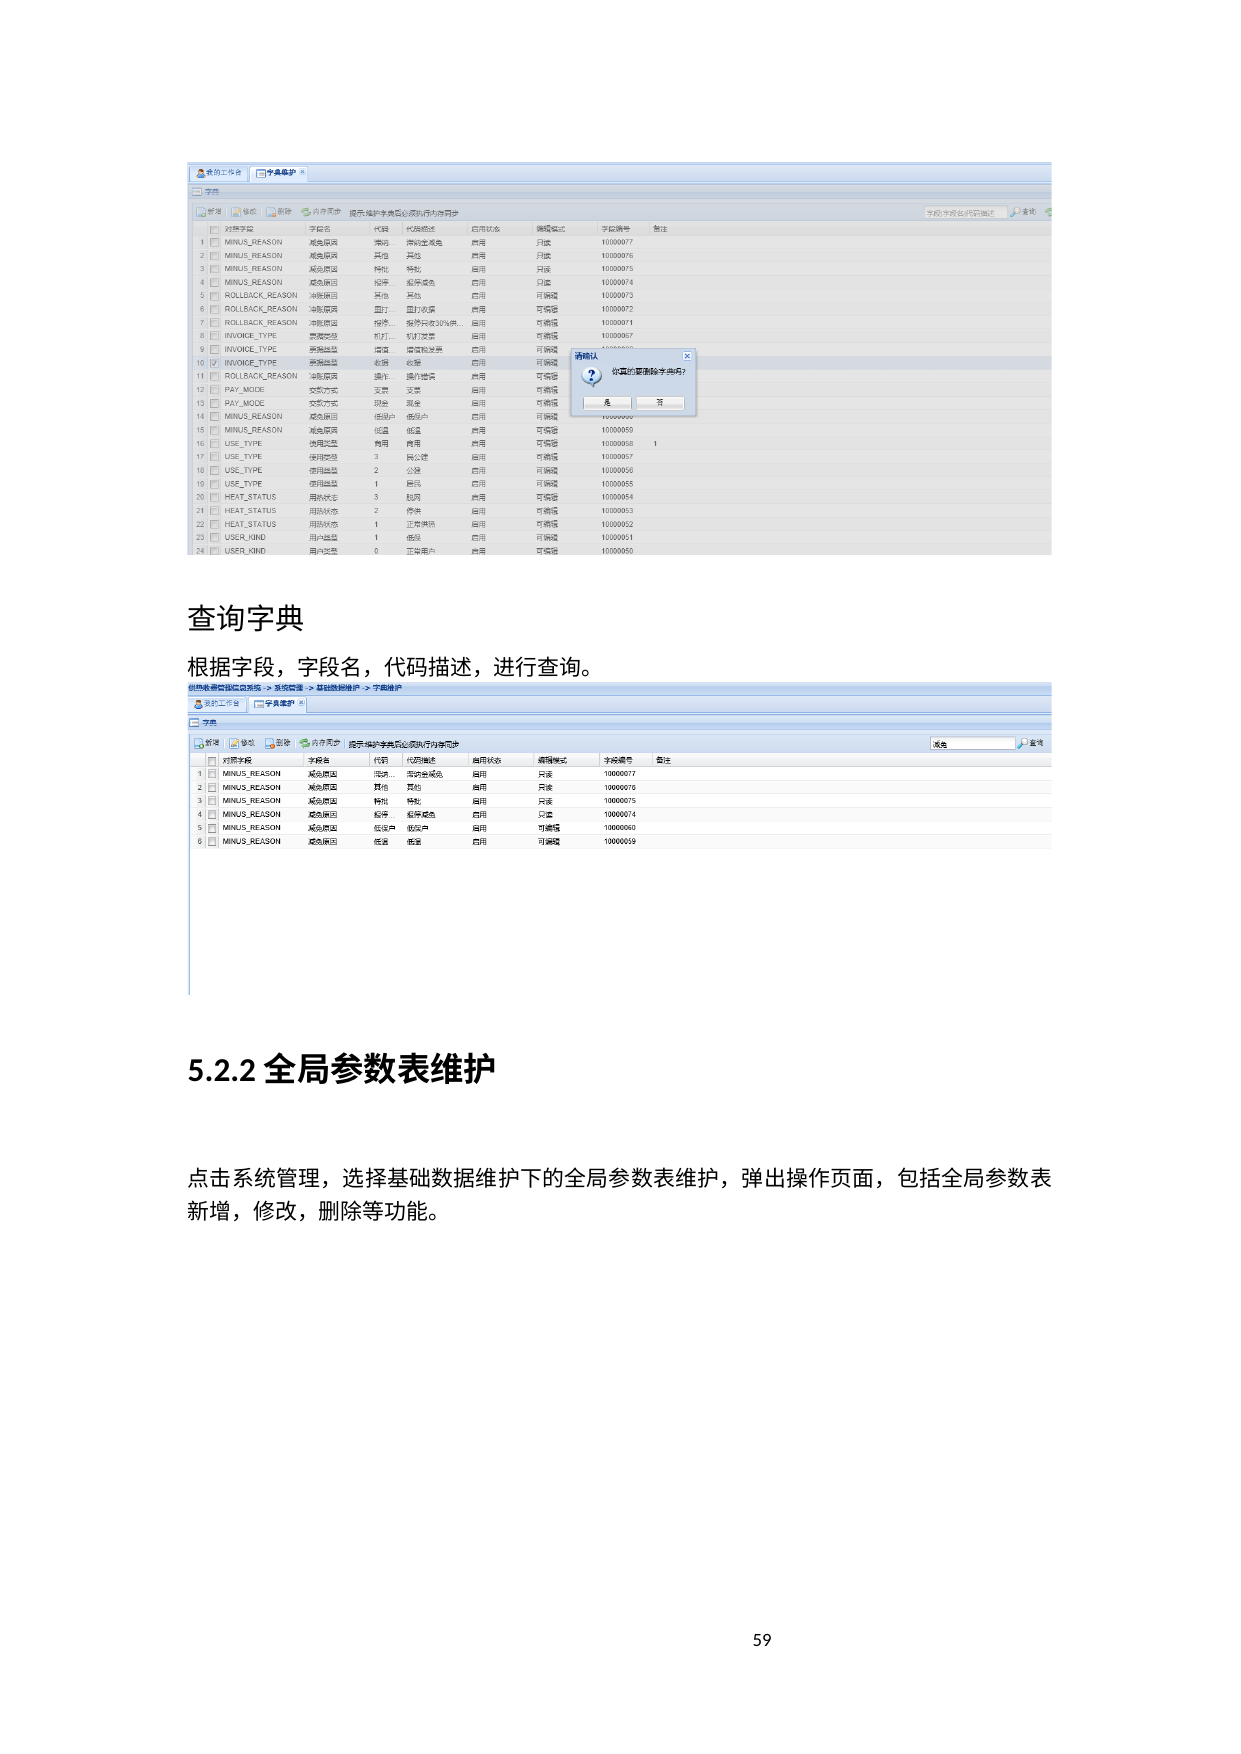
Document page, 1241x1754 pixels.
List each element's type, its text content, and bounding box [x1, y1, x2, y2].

picture [187, 682, 1052, 995]
text 点击系统管理，选择基础数据维护下的全局参数表维护，弹出操作页面，包括全局参数表新增，修改，删除等功能。 [187, 1161, 1053, 1226]
subtitle 5.2.2 全局参数表维护 [187, 1034, 1053, 1099]
text 根据字段，字段名，代码描述，进行查询。 [187, 649, 1053, 682]
picture [187, 162, 1052, 555]
text 查询字典 [187, 584, 1053, 649]
